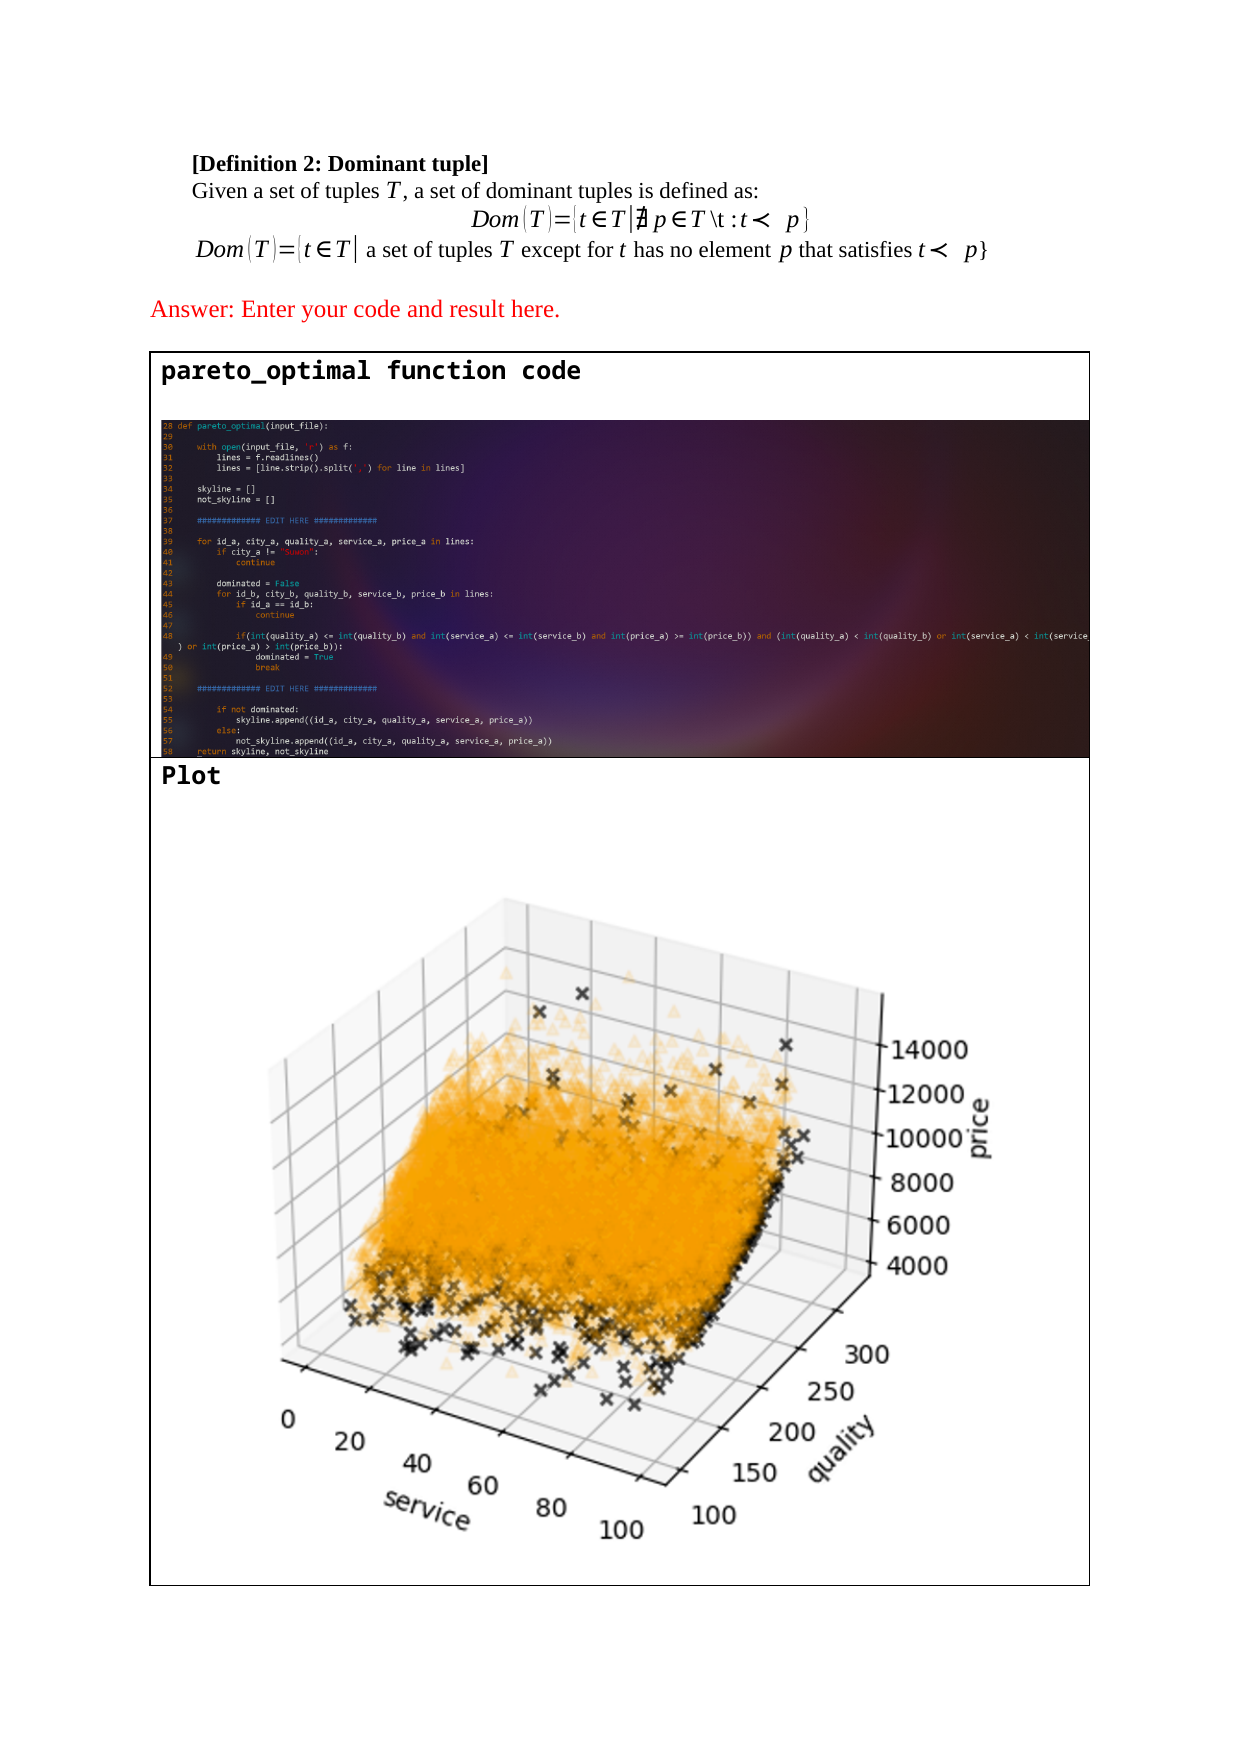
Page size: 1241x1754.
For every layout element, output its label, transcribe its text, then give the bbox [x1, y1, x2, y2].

text Given a set of tuples , a set of dominant tuples is defined as: [192, 176, 1090, 204]
picture [161, 420, 1090, 757]
text [Definition 2: Dominant tuple] [192, 150, 1090, 176]
table_cell Plot [151, 758, 1089, 1584]
list Answer: Enter your code and result here. [150, 294, 1090, 323]
picture [161, 826, 1038, 1585]
table_header pareto_optimal function code [151, 353, 1089, 757]
list a set of tuples except for has no element that satisfies } [194, 234, 1090, 265]
